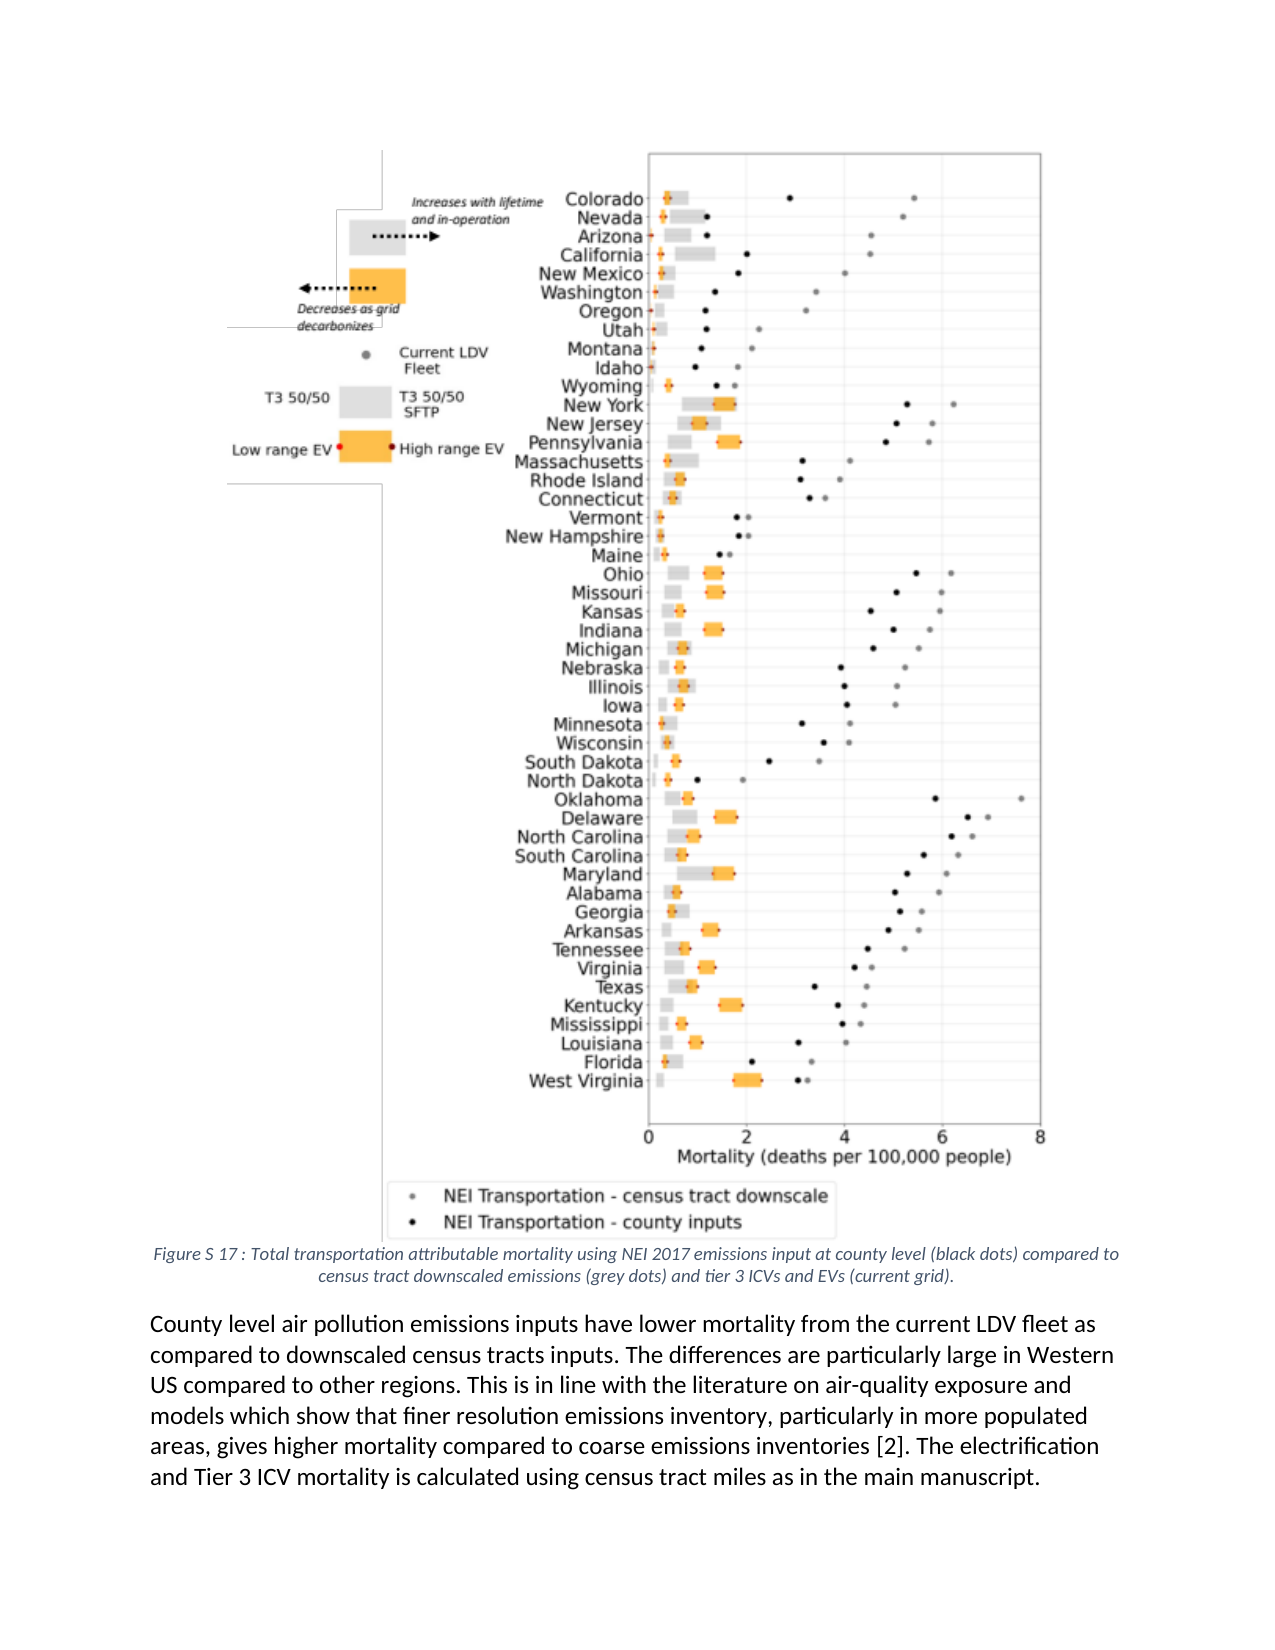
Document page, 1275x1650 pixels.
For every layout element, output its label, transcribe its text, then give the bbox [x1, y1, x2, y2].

text County level air pollution emissions inputs have lower mortality from the current LDV fleet as compared to downscaled census tracts inputs. The differences are particularly large in Western US compared to other regions. This is in line with the literature on air-quality exposure and models which show that finer resolution emissions inventory, particularly in more populated areas, gives higher mortality compared to coarse emissions inventories [2]. The electrification and Tier 3 ICV mortality is calculated using census tract miles as in the main manuscript. [150, 1308, 1125, 1491]
text Figure S 17 : Total transportation attributable mortality using NEI 2017 emissions input at county level (black dots) compared to census tract downscaled emissions (grey dots) and tier 3 ICVs and EVs (current grid). [150, 1242, 1125, 1287]
